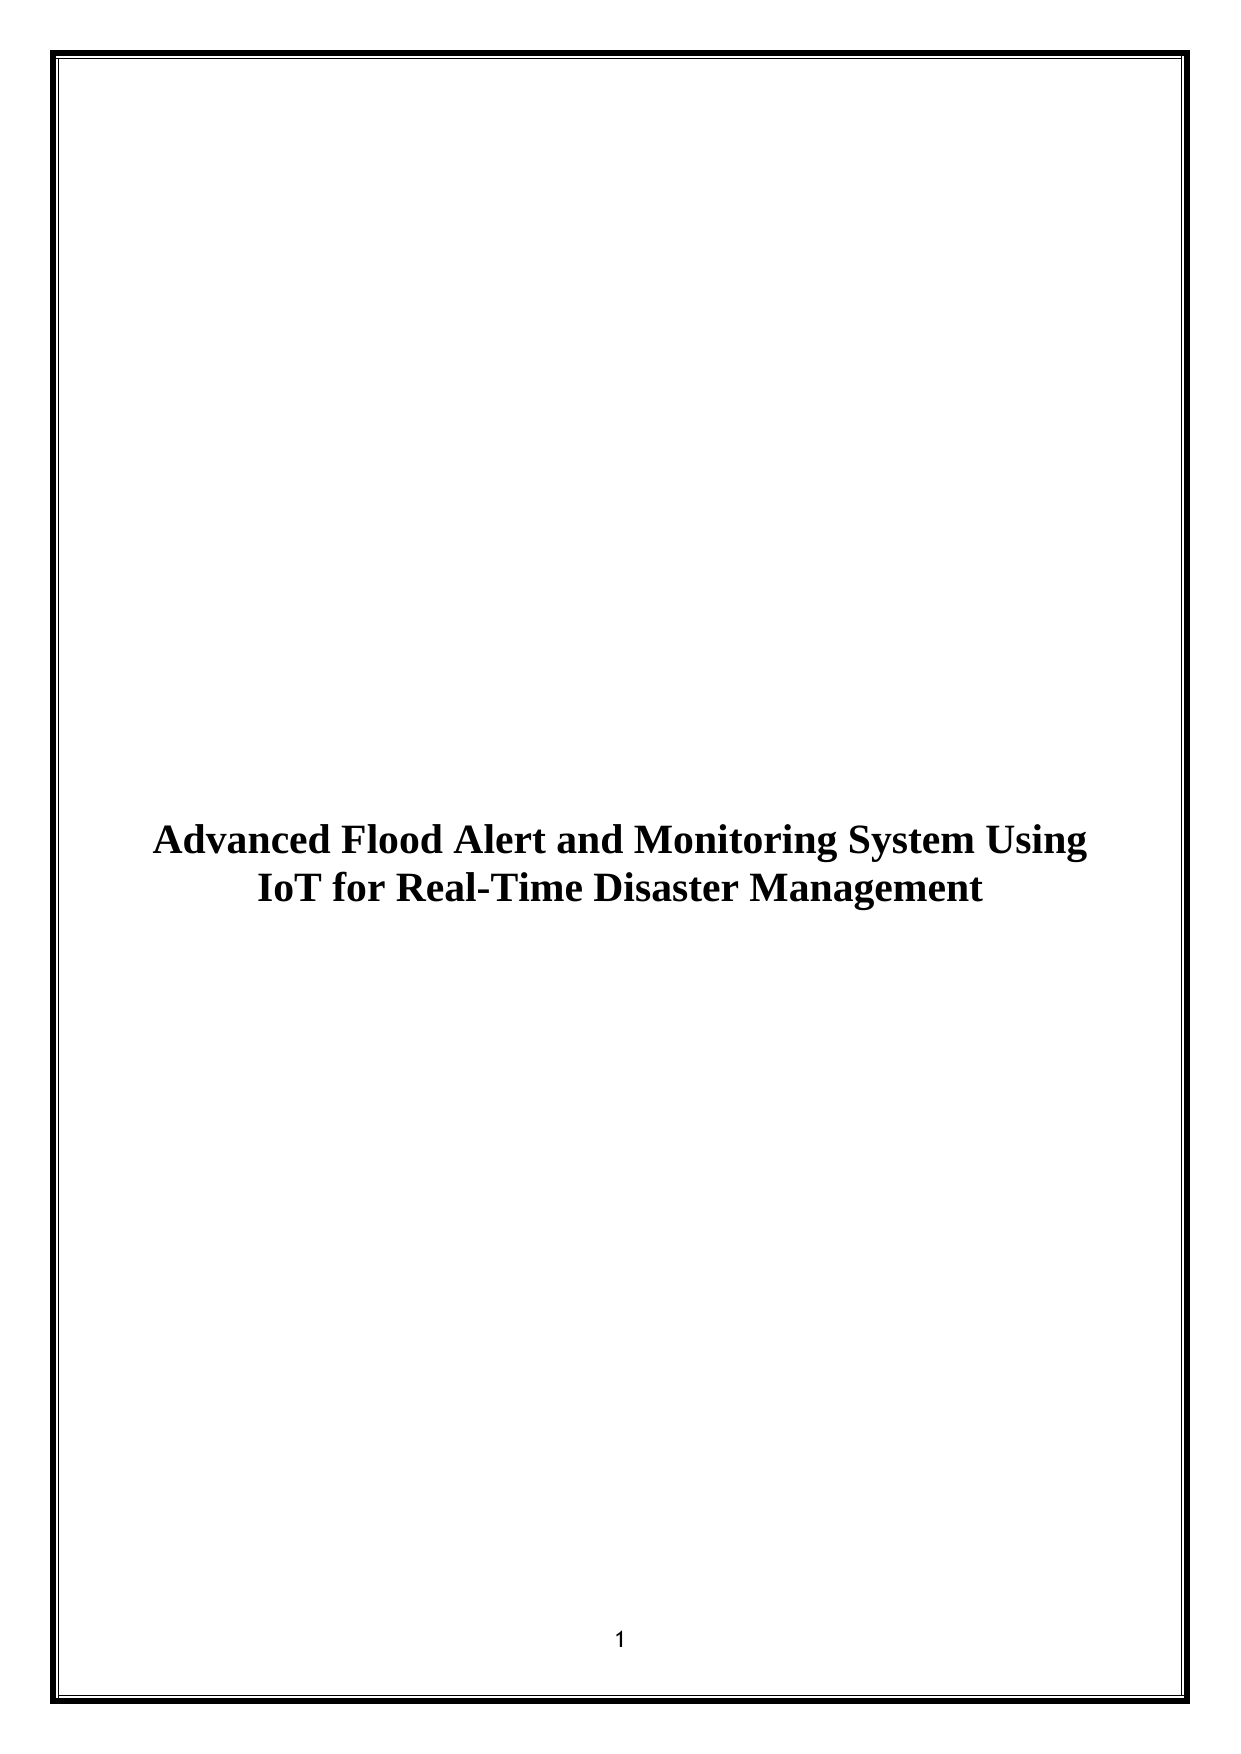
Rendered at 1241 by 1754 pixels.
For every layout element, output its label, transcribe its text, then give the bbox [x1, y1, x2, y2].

text Advanced Flood Alert and Monitoring System Using IoT for Real-Time Disaster Management [150, 814, 1090, 910]
